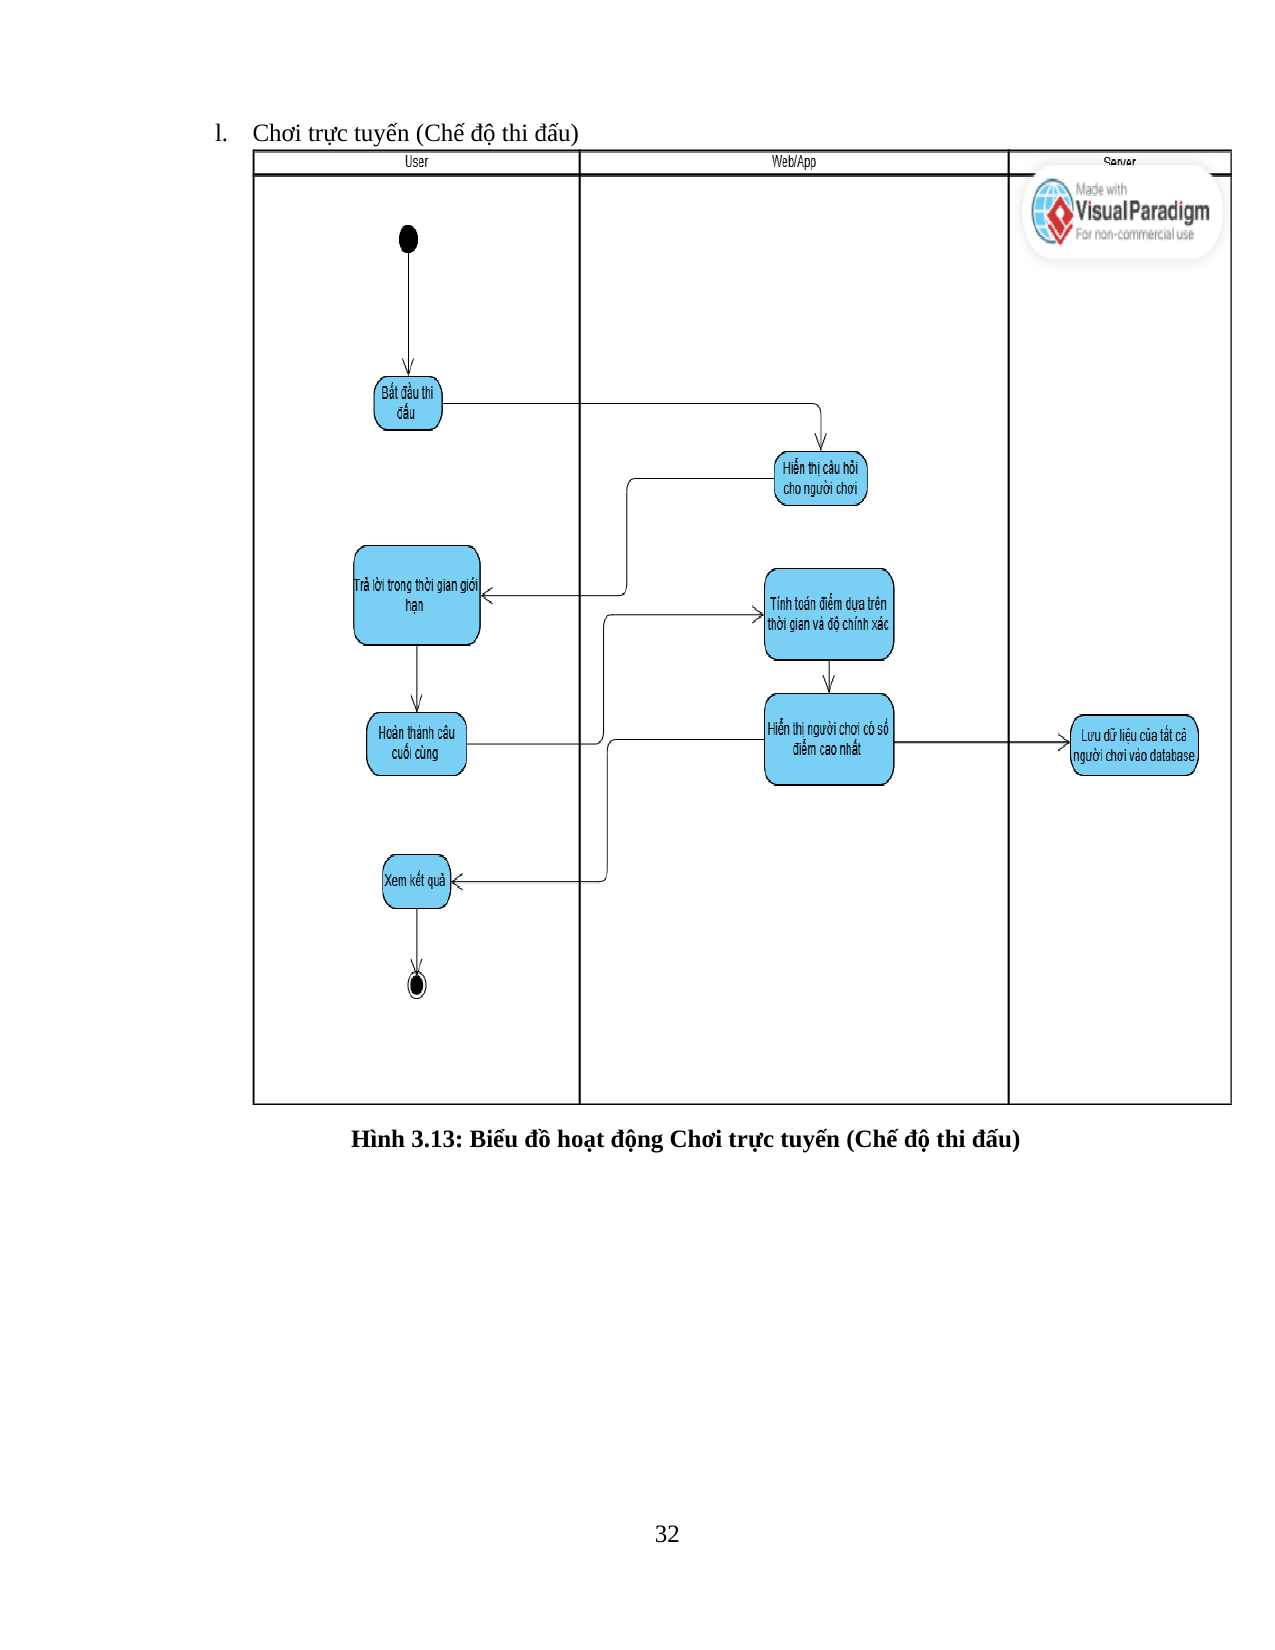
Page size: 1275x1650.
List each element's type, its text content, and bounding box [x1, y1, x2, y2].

picture [252, 149, 1232, 1105]
text Hình 3.13: Biểu đồ hoạt động Chơi trực tuyến (Chế độ thi đấu) [215, 1124, 1157, 1239]
